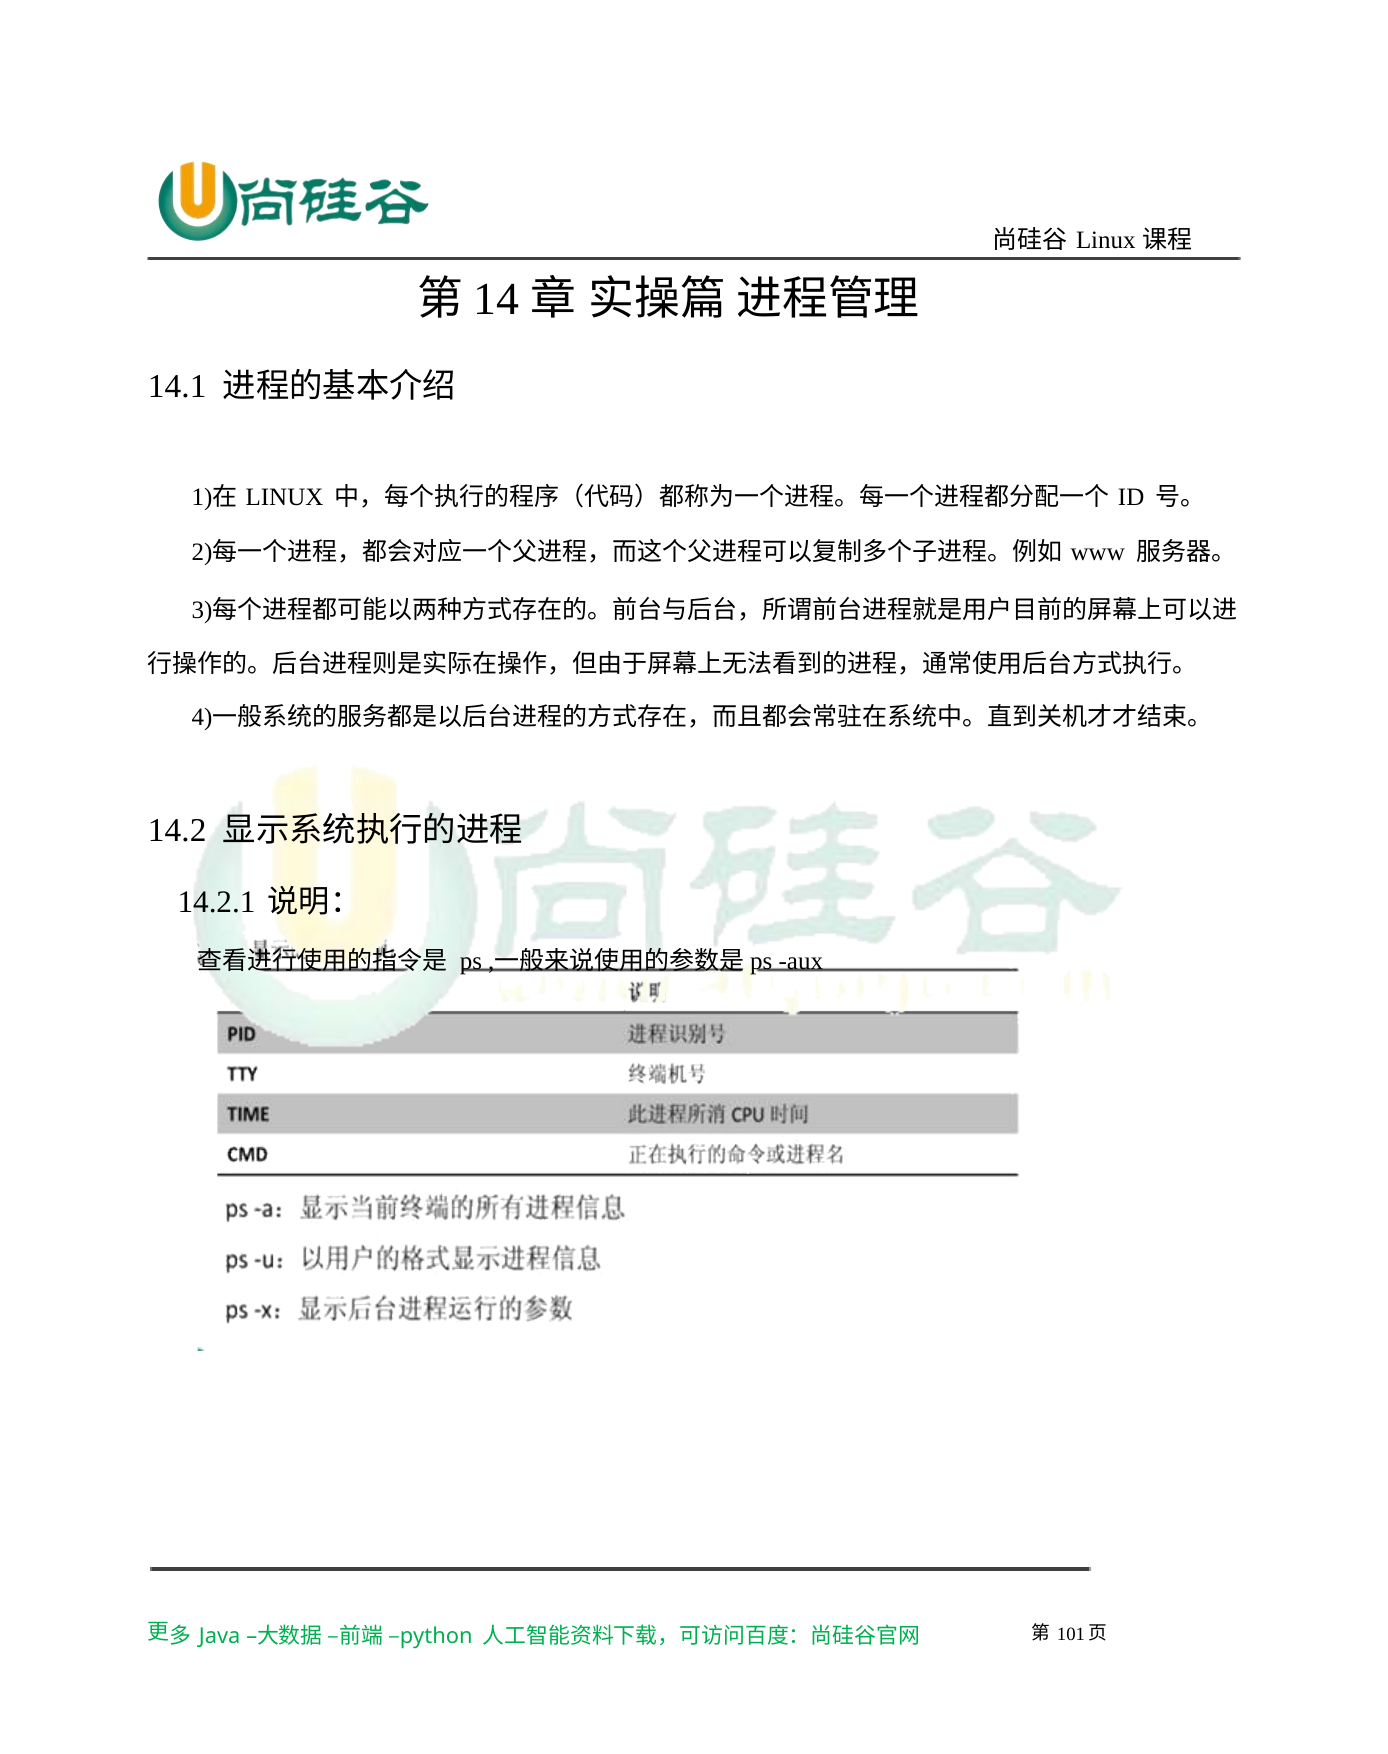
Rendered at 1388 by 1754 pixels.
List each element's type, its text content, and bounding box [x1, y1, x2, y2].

text 尚硅谷Linux 课程 [993, 224, 1335, 255]
text 14.2.1 说明： [177, 876, 1335, 921]
text 1)在LINUX中，每个执行的程序（代码）都称为一个进程。每一个进程都分配一个ID号。 [191, 477, 1335, 513]
text 第 14 章 实操篇 进程管理 [417, 269, 1335, 326]
list 进程的基本介绍 [148, 358, 1335, 407]
text 查看进行使用的指令是 ps ,一般来说使用的参数是 ps -aux [198, 944, 1335, 976]
picture [150, 1567, 1092, 1571]
text 2)每一个进程，都会对应一个父进程，而这个父进程可以复制多个子进程。例如www服务器。3)每个进程都可能以两种方式存在的。前台与后台，所谓前台进程就是用户目前的屏幕上可以进 [191, 531, 1240, 626]
text 更多Java –大数据 –前端 –python人工智能资料下载，可访问百度：尚硅谷官网 第101页 [148, 1614, 1335, 1652]
text 行操作的。后台进程则是实际在操作，但由于屏幕上无法看到的进程，通常使用后台方式执行。 [148, 647, 1335, 678]
text 4)一般系统的服务都是以后台进程的方式存在，而且都会常驻在系统中。直到关机才才结束。 [191, 696, 1335, 732]
picture [147, 153, 436, 249]
picture [147, 723, 1239, 1351]
list 显示系统执行的进程 [148, 802, 1335, 851]
